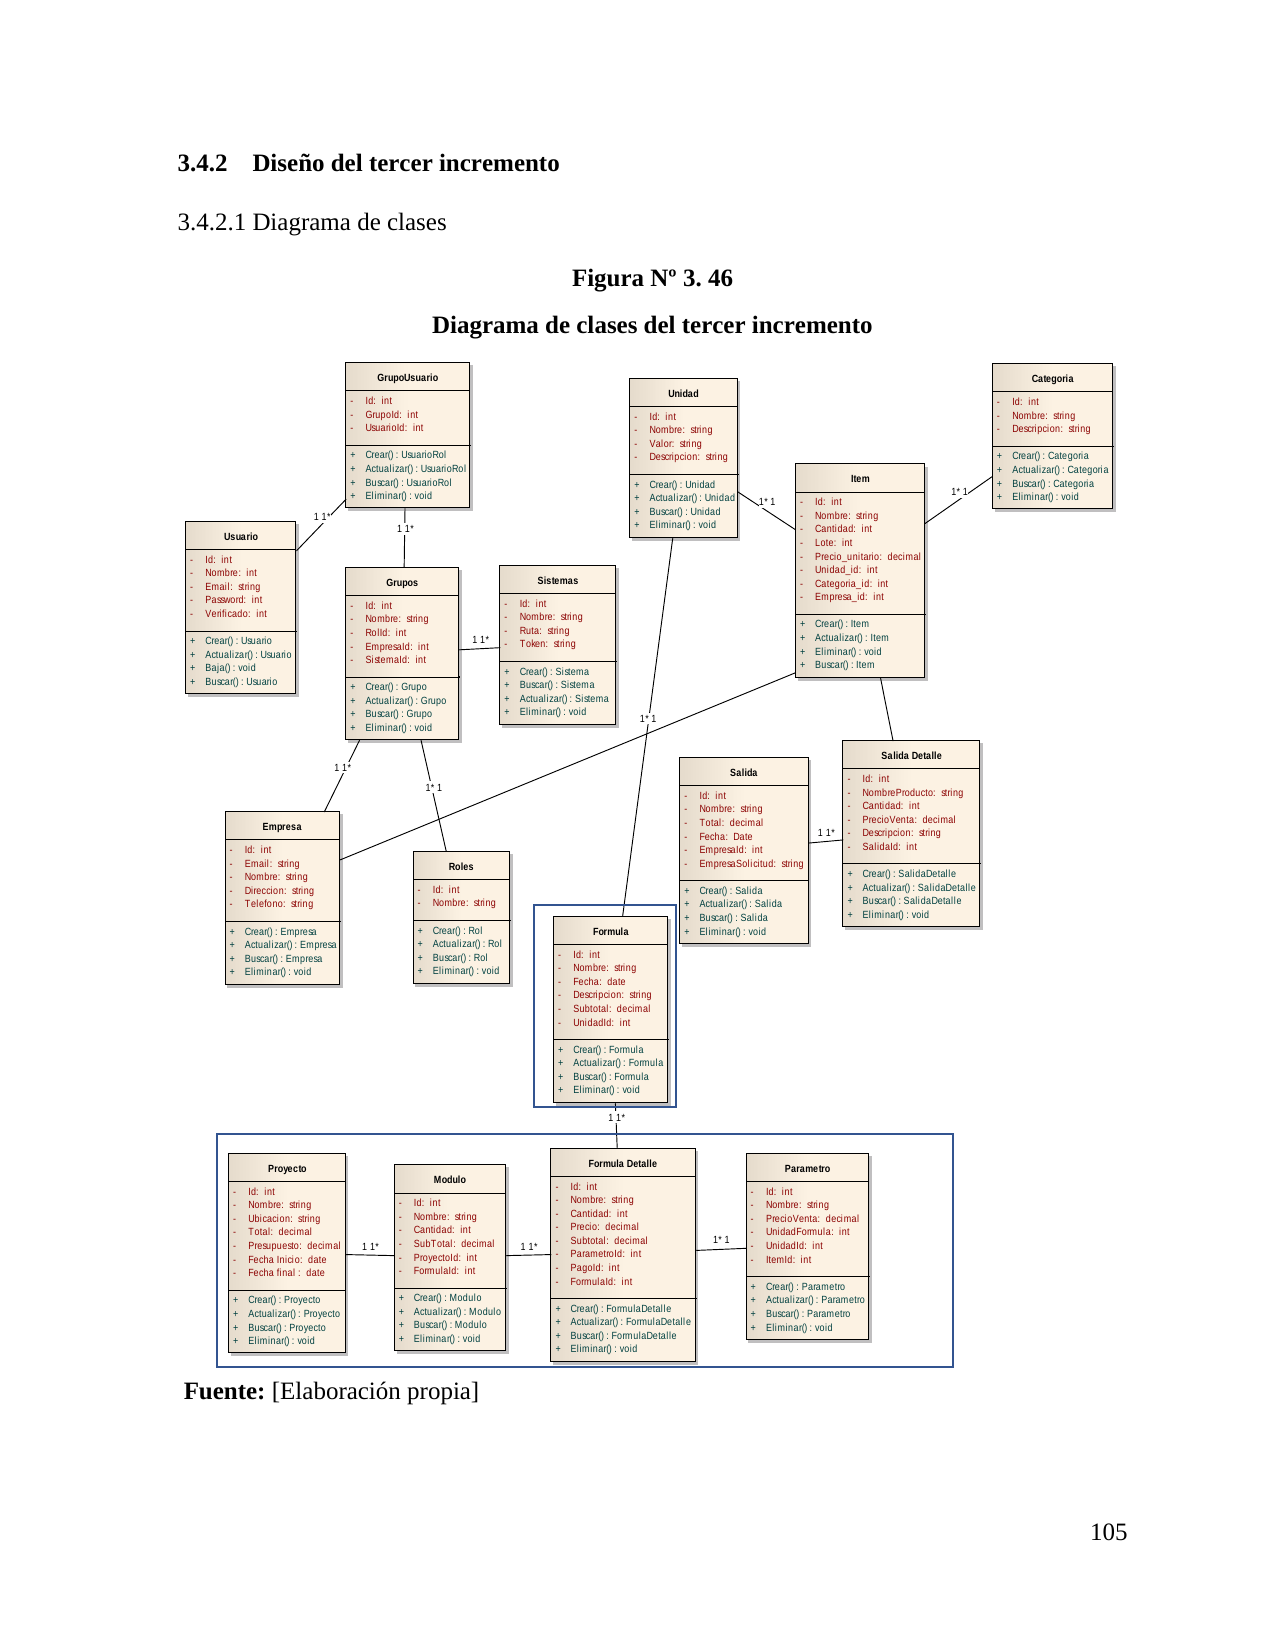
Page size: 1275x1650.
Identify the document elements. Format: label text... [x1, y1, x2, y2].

subtitle Diseño del tercer incremento [177, 148, 1127, 176]
subtitle Diagrama de clases [177, 207, 1127, 236]
text Fuente: [Elaboración propia] [177, 1376, 1127, 1405]
subtitle Diagrama de clases del tercer incremento [177, 310, 1127, 339]
subtitle Figura Nº 3. 46 [177, 263, 1127, 292]
